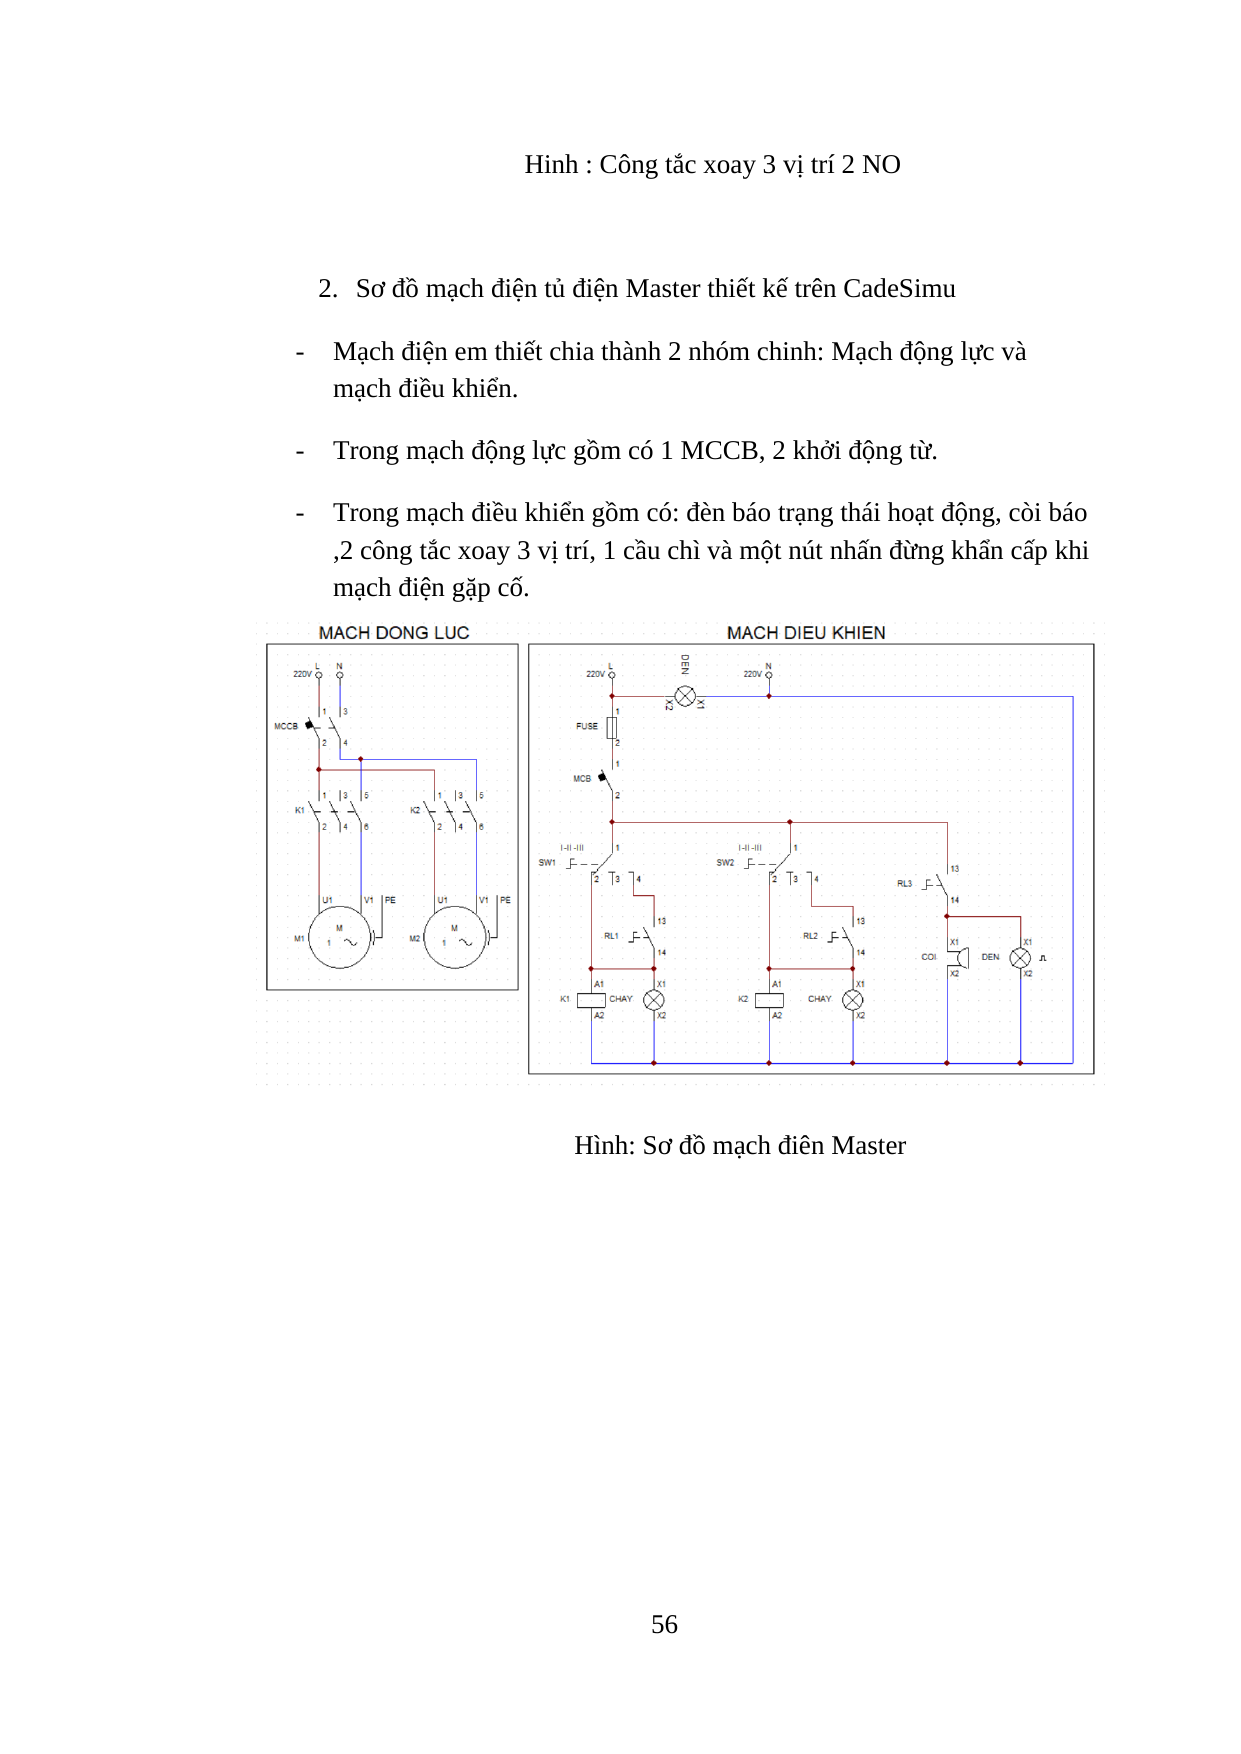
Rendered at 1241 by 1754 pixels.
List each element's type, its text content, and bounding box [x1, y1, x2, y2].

list Sơ đồ mạch điện tủ điện Master thiết kế trên CadeSimu [318, 272, 1092, 303]
text Hinh : Công tắc xoay 3 vị trí 2 NO [333, 148, 1092, 179]
list Trong mạch điều khiển gồm có: đèn báo trạng thái hoạt động, còi báo ,2 công tắc xoay 3 vị trí, 1 cầu chì và một nút nhấn đừng khẩn cấp khi mạch điện gặp cố. [295, 496, 1092, 602]
list Mạch điện em thiết chia thành 2 nhóm chinh: Mạch động lực và mạch điều khiển. [295, 334, 1092, 403]
list Trong mạch động lực gồm có 1 MCCB, 2 khởi động từ. [295, 434, 1092, 465]
picture [252, 619, 1109, 1092]
